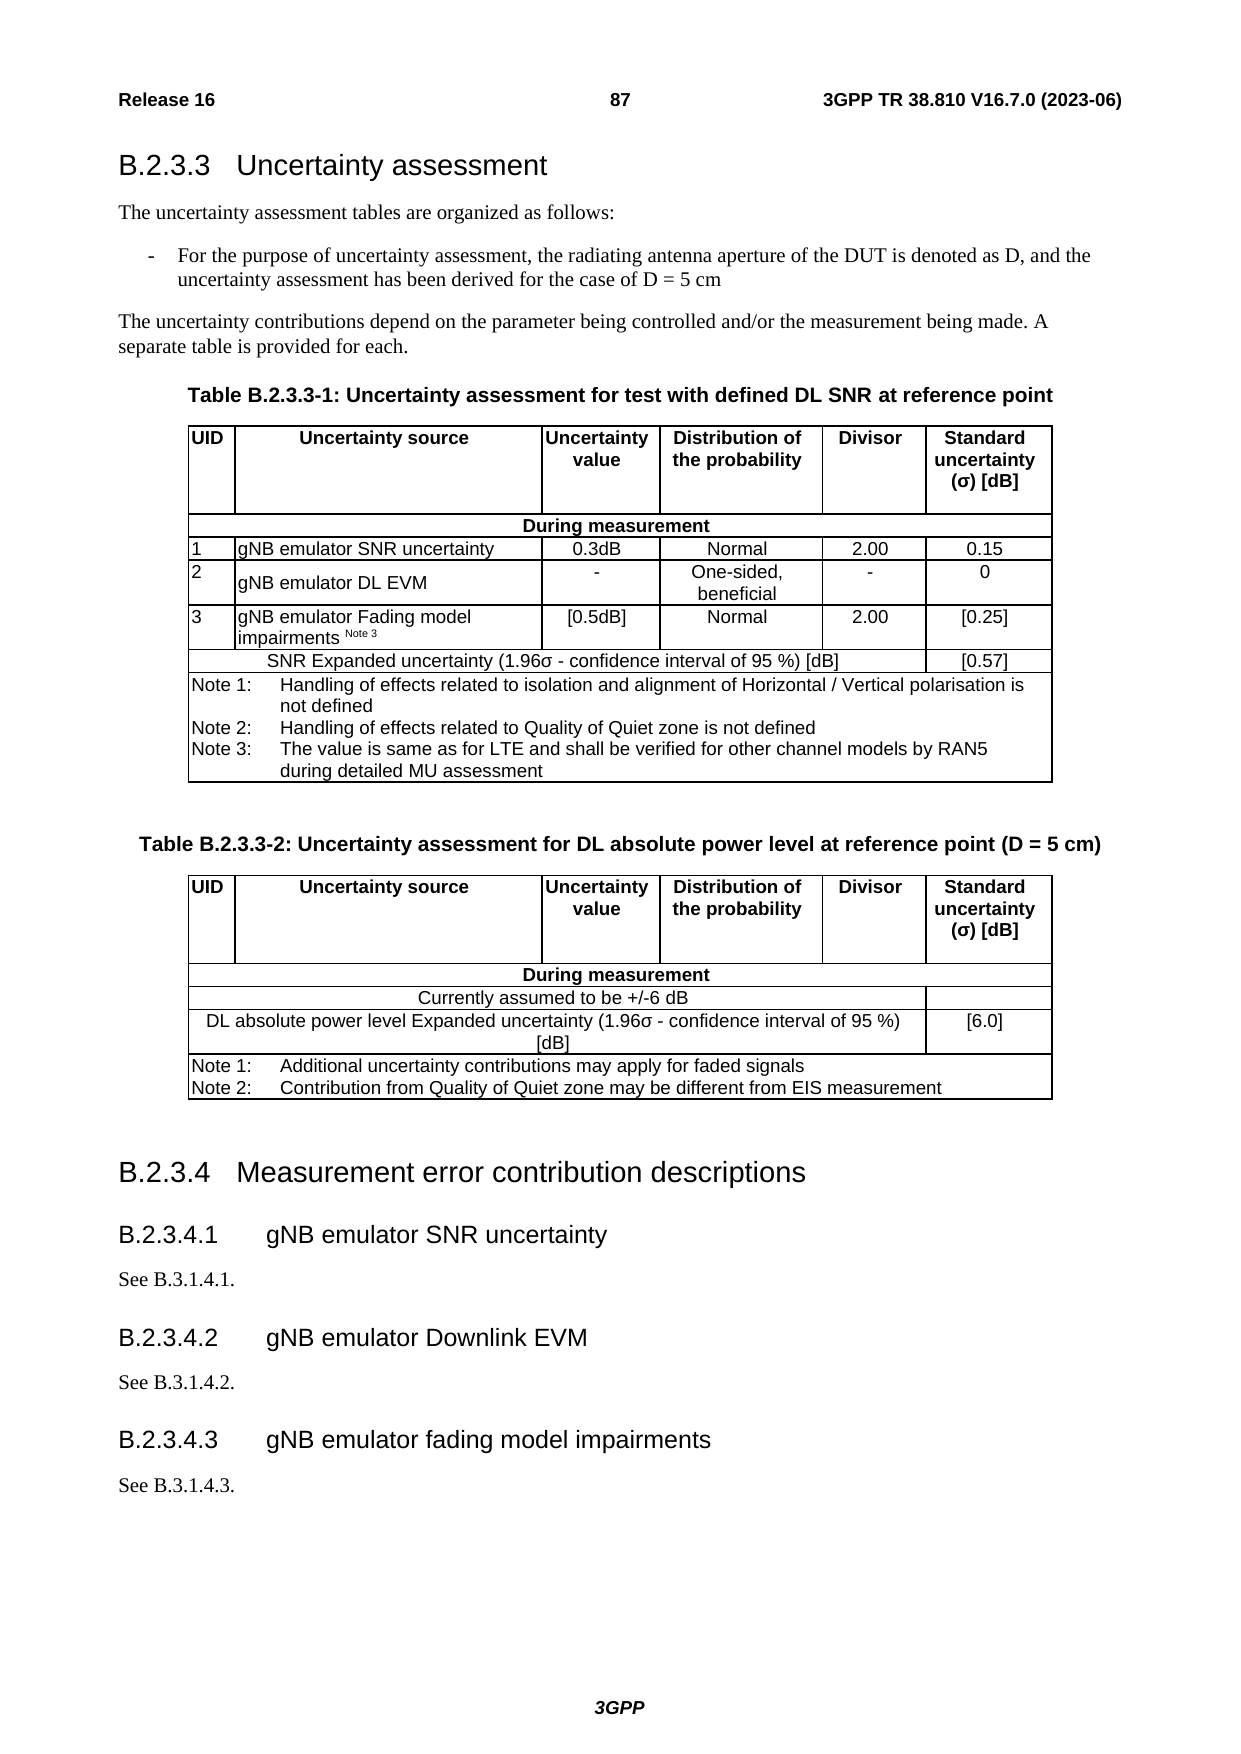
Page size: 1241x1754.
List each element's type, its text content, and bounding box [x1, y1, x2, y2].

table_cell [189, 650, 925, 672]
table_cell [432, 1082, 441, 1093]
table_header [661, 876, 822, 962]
subtitle B.2.3.4.3 gNB emulator fading model impairments [118, 1425, 1122, 1454]
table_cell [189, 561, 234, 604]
subtitle B.2.3.4.1 gNB emulator SNR uncertainty [118, 1220, 1122, 1248]
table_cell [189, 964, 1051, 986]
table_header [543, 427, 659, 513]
text Table B.2.3.3-1: Uncertainty assessment for test with defined DL SNR at reference point [118, 383, 1122, 407]
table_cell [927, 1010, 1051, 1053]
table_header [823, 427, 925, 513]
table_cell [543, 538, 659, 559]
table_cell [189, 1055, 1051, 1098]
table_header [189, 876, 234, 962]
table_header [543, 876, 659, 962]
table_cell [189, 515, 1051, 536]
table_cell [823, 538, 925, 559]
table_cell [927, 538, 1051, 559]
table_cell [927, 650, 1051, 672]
text The uncertainty assessment tables are organized as follows: [118, 200, 1122, 224]
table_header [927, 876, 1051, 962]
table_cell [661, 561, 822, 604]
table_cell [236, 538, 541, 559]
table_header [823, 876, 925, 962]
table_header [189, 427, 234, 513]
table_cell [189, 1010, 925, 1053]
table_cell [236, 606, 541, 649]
subtitle B.2.3.4.2 gNB emulator Downlink EVM [118, 1322, 1122, 1351]
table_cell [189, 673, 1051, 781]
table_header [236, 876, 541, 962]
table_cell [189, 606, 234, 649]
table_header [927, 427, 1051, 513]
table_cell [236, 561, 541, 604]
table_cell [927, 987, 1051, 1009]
text See B.3.1.4.1. [118, 1267, 1122, 1291]
text B.2.3.4 Measurement error contribution descriptions [118, 1155, 1122, 1188]
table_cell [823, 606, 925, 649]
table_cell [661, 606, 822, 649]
text The uncertainty contributions depend on the parameter being controlled and/or the measurement being made. A separate table is provided for each. [118, 309, 1122, 358]
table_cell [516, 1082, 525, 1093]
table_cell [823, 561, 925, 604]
text - For the purpose of uncertainty assessment, the radiating antenna aperture of the DUT is denoted as D, and the uncertainty assessment has been derived for the case of D = 5 cm [148, 243, 1122, 291]
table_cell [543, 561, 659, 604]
text See B.3.1.4.2. [118, 1370, 1122, 1394]
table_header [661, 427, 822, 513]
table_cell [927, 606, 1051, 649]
text See B.3.1.4.3. [118, 1473, 1122, 1497]
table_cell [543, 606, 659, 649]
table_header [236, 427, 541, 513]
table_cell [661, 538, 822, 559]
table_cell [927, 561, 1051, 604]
text B.2.3.3 Uncertainty assessment [118, 147, 1122, 181]
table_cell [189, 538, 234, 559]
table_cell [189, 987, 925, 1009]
text Table B.2.3.3-2: Uncertainty assessment for DL absolute power level at reference point (D = 5 cm) [118, 832, 1122, 856]
